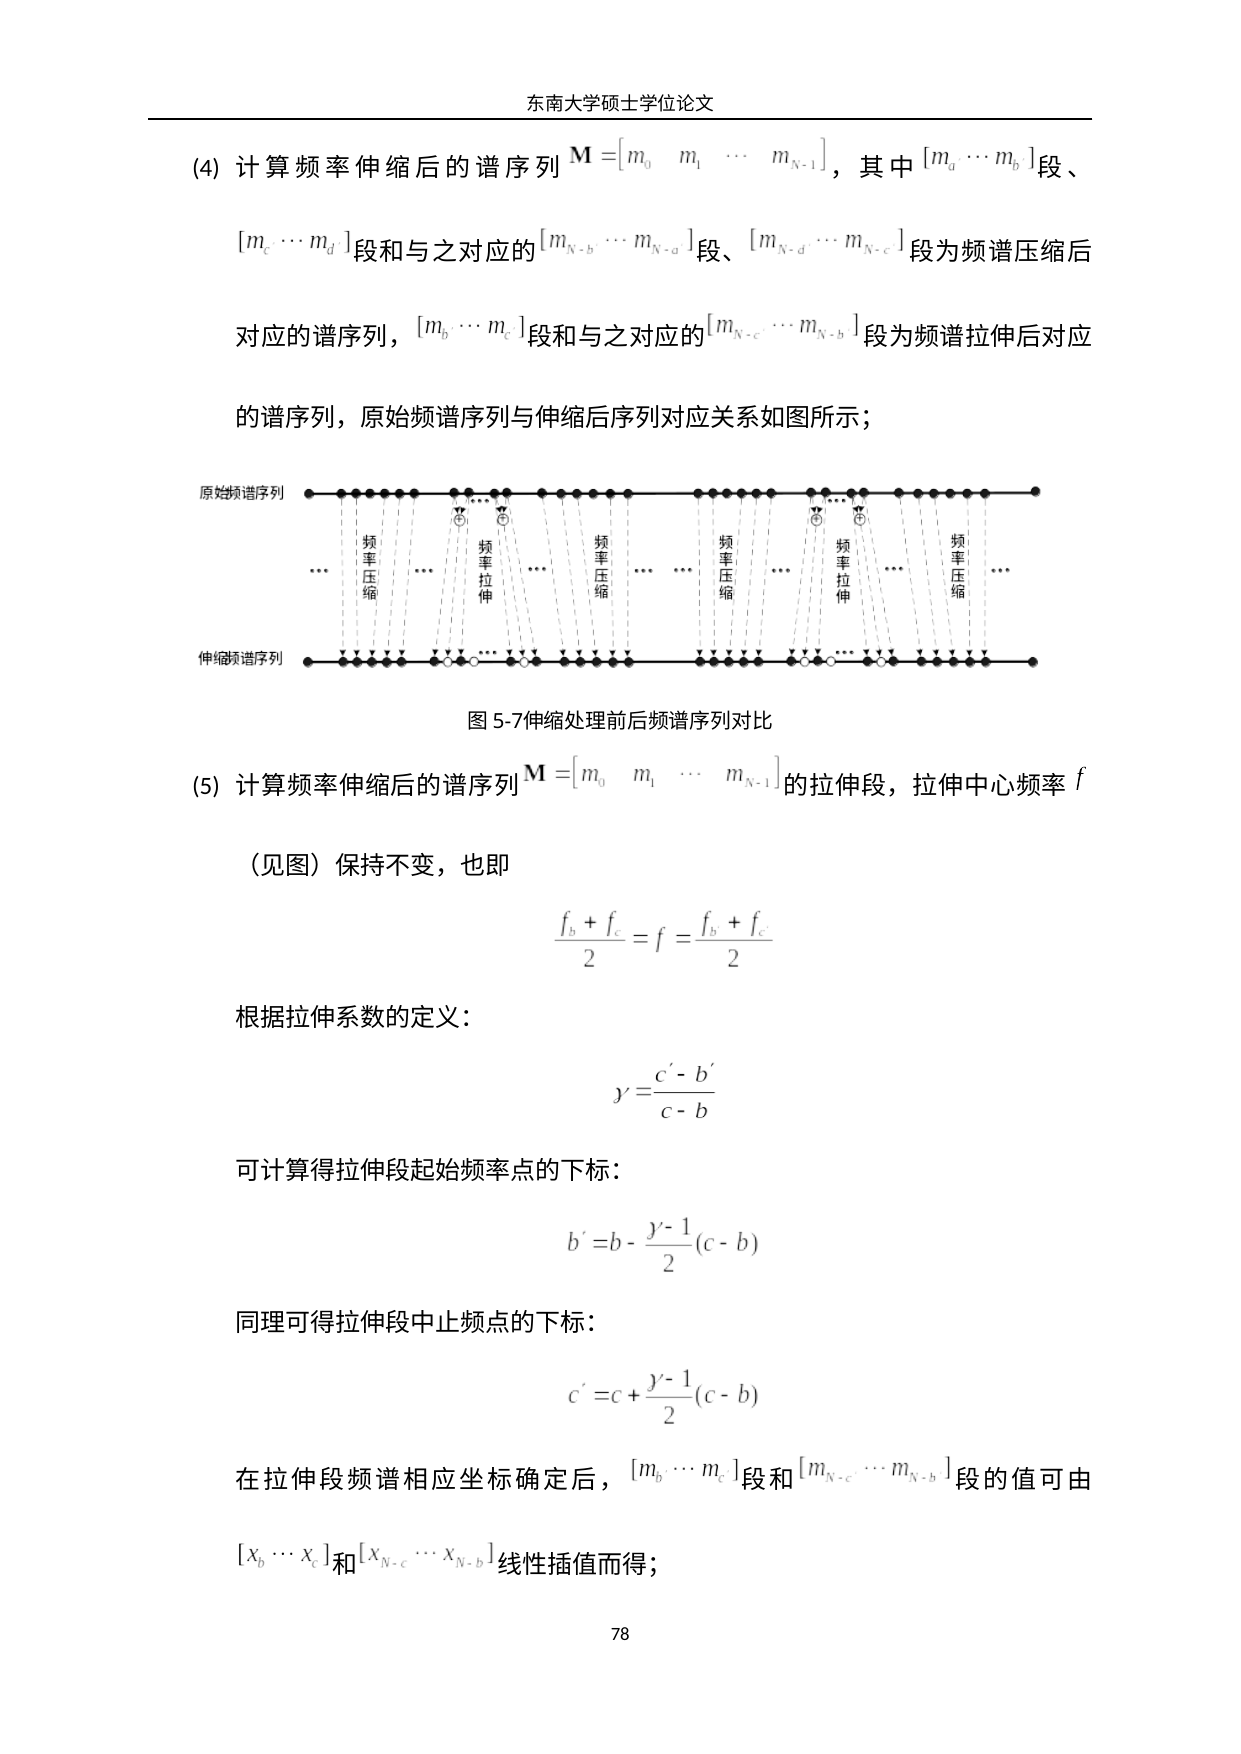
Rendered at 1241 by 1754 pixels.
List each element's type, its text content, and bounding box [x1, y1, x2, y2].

list 计算频率伸缩后的谱序列的拉伸段，拉伸中心频率（见图）保持不变，也即 [192, 744, 1092, 897]
list 计算频率伸缩后的谱序列，其中段、段和与之对应的段、段为频谱压缩后对应的谱序列，段和与之对应的段为频谱拉伸后对应的谱序列，原始频谱序列与伸缩后序列对应关系如图所示； [192, 126, 1092, 449]
text 同理可得拉伸段中止频点的下标： [235, 1287, 1092, 1355]
text 在拉伸段频谱相应坐标确定后，段和段的值可由和线性插值而得； [235, 1439, 1092, 1592]
text 图5-7伸缩处理前后频谱序列对比 [148, 703, 1092, 737]
text 可计算得拉伸段起始频率点的下标： [235, 1134, 1092, 1202]
text 根据拉伸系数的定义： [235, 982, 1092, 1050]
